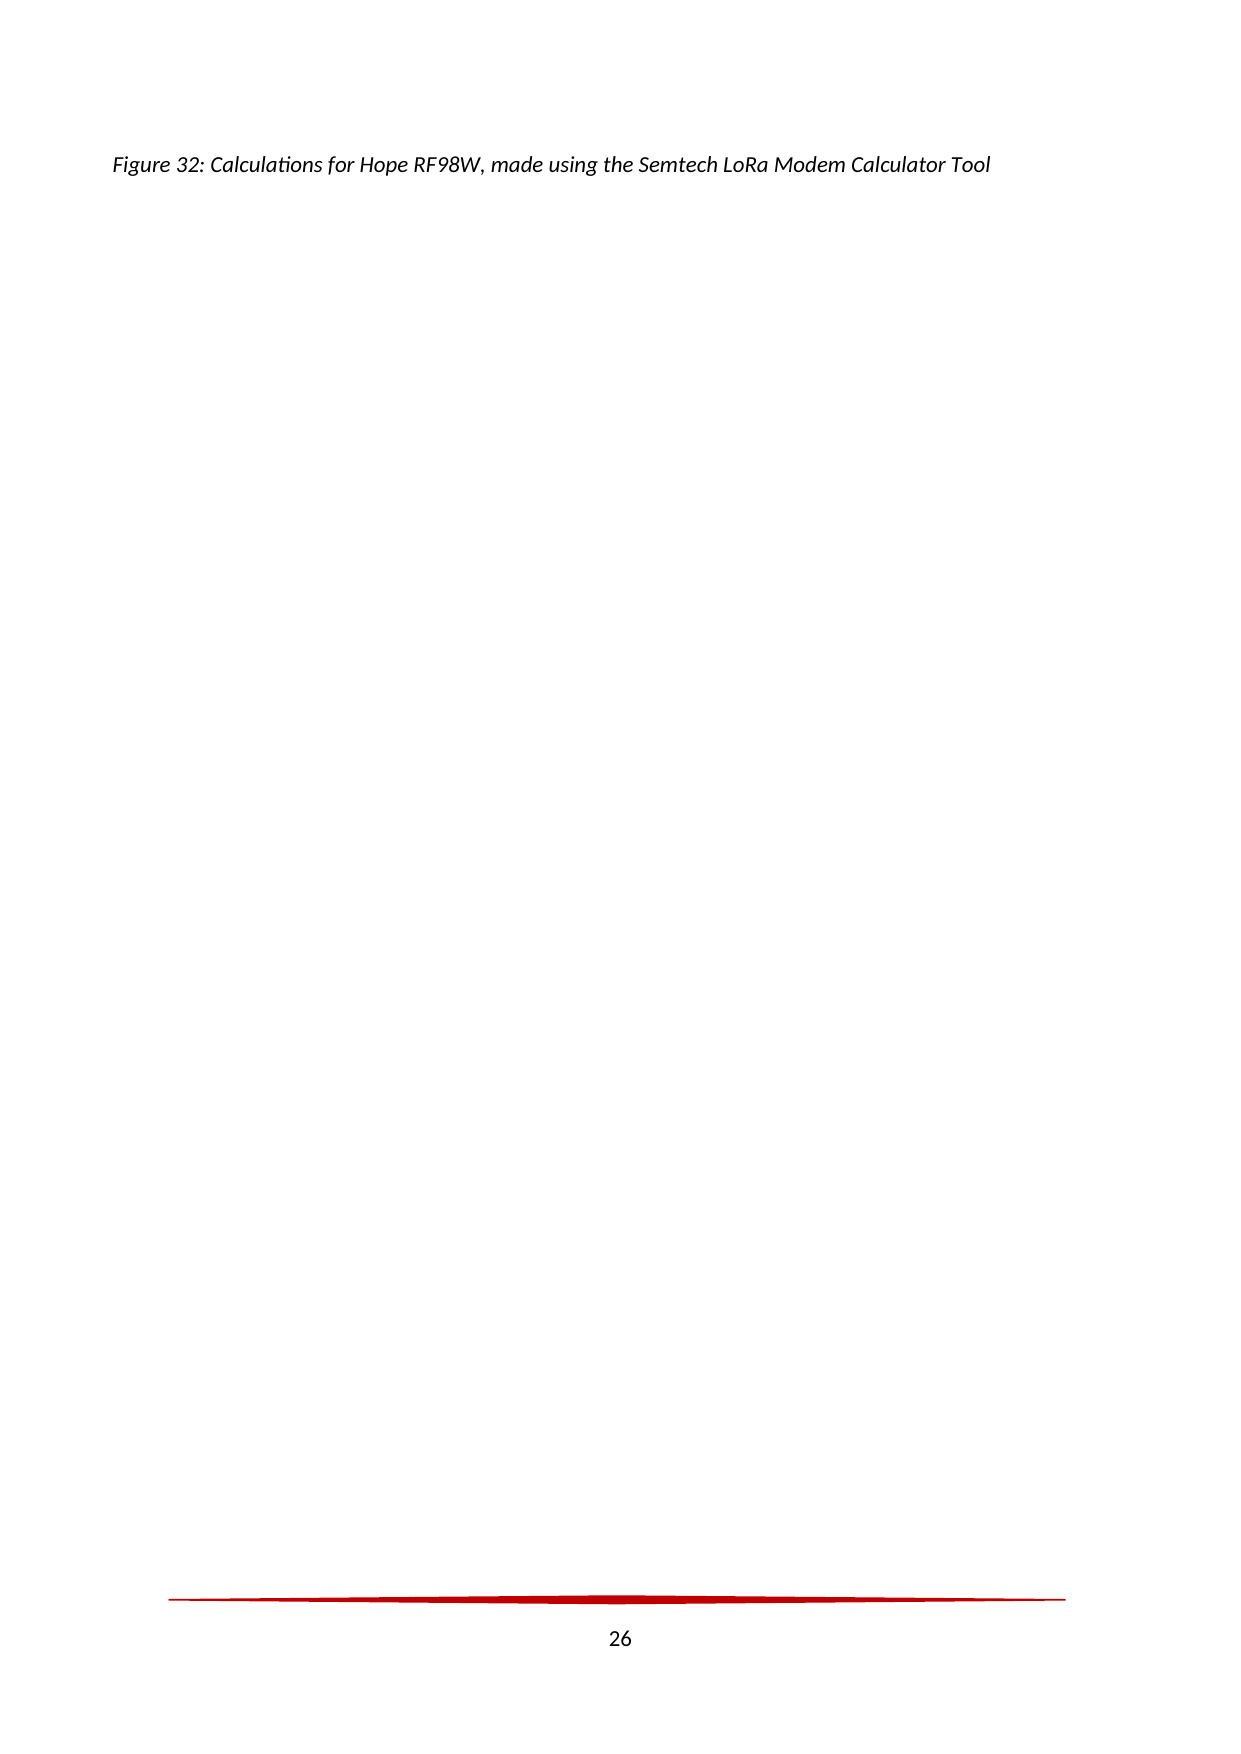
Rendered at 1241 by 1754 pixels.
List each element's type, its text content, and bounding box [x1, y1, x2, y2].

text Figure 32: Calculations for Hope RF98W, made using the Semtech LoRa Modem Calculator Tool [112, 150, 1128, 178]
